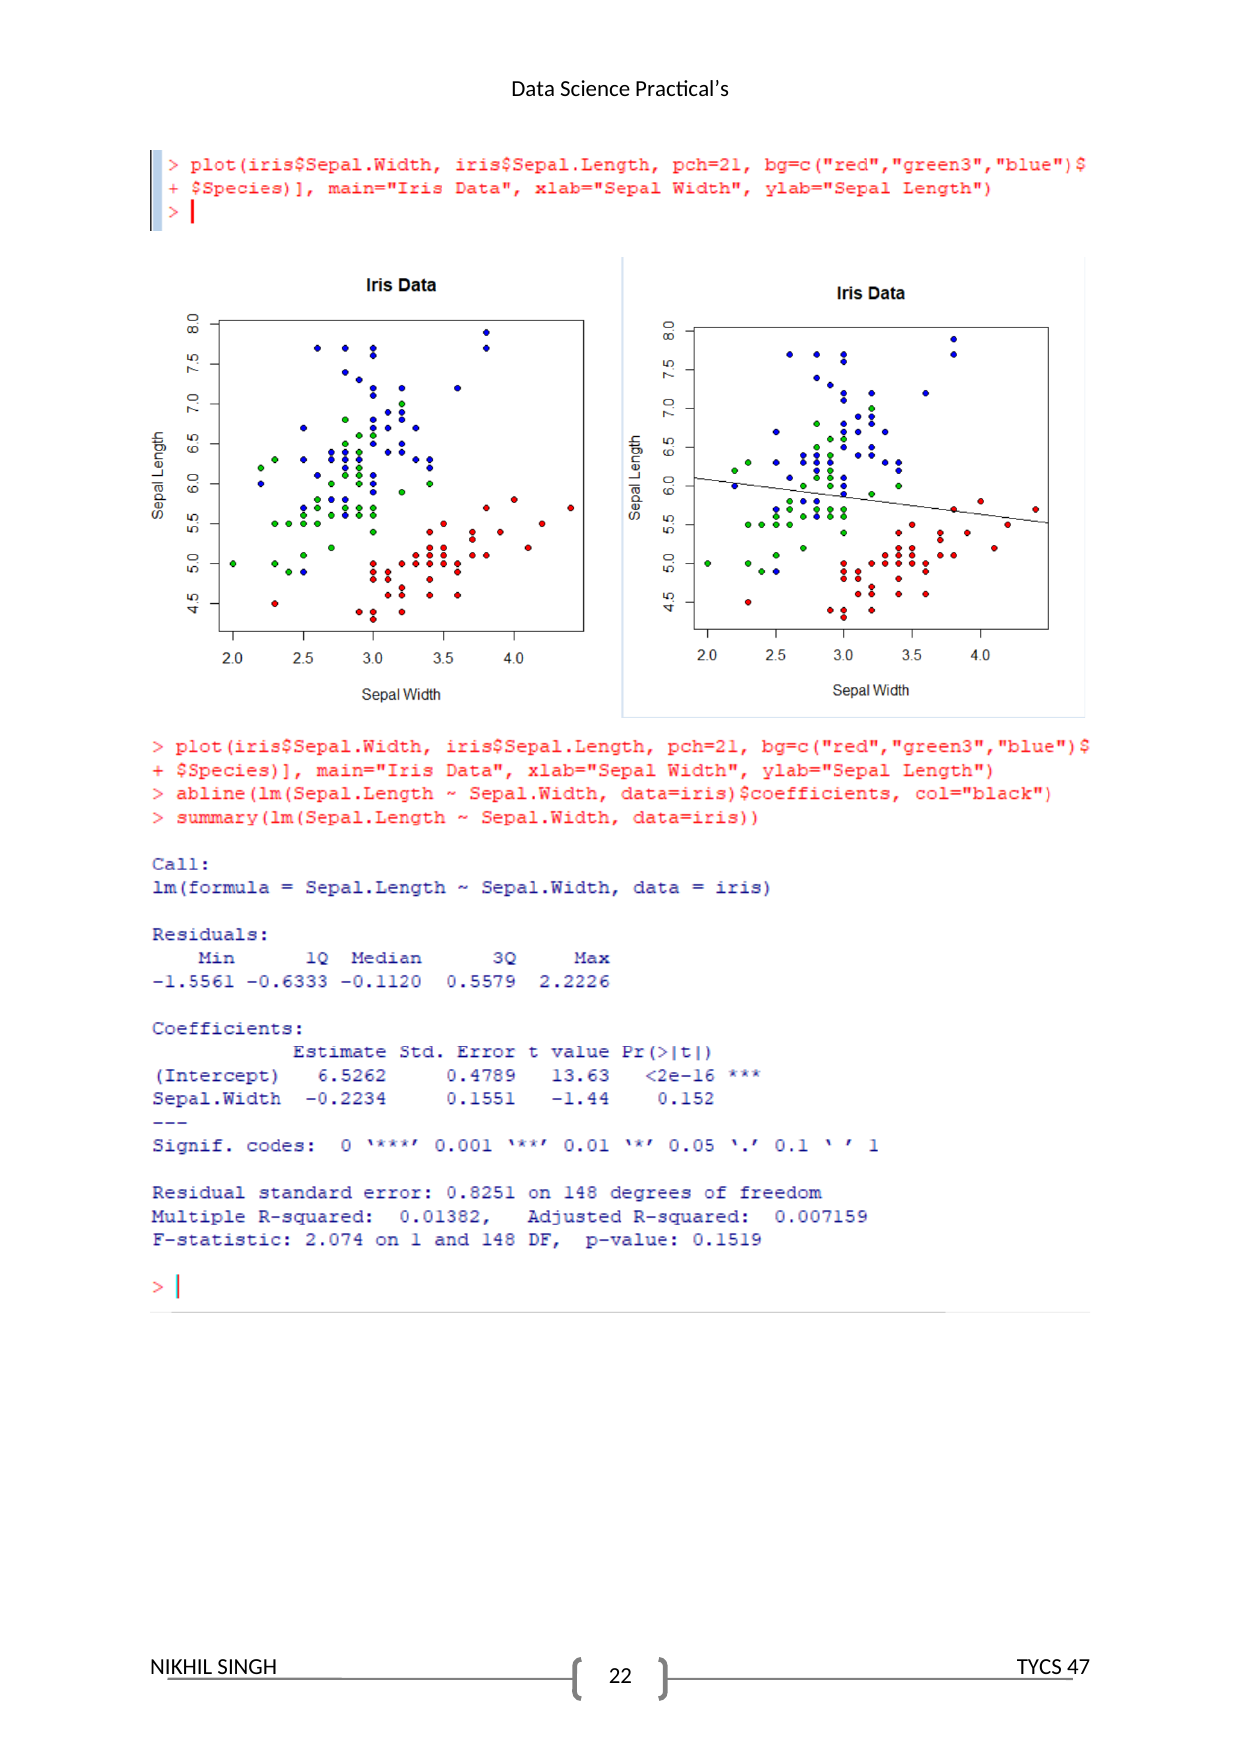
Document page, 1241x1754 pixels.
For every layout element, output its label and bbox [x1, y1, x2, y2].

picture [150, 736, 1091, 1313]
picture [621, 257, 1085, 718]
picture [150, 150, 1091, 231]
picture [150, 249, 617, 718]
